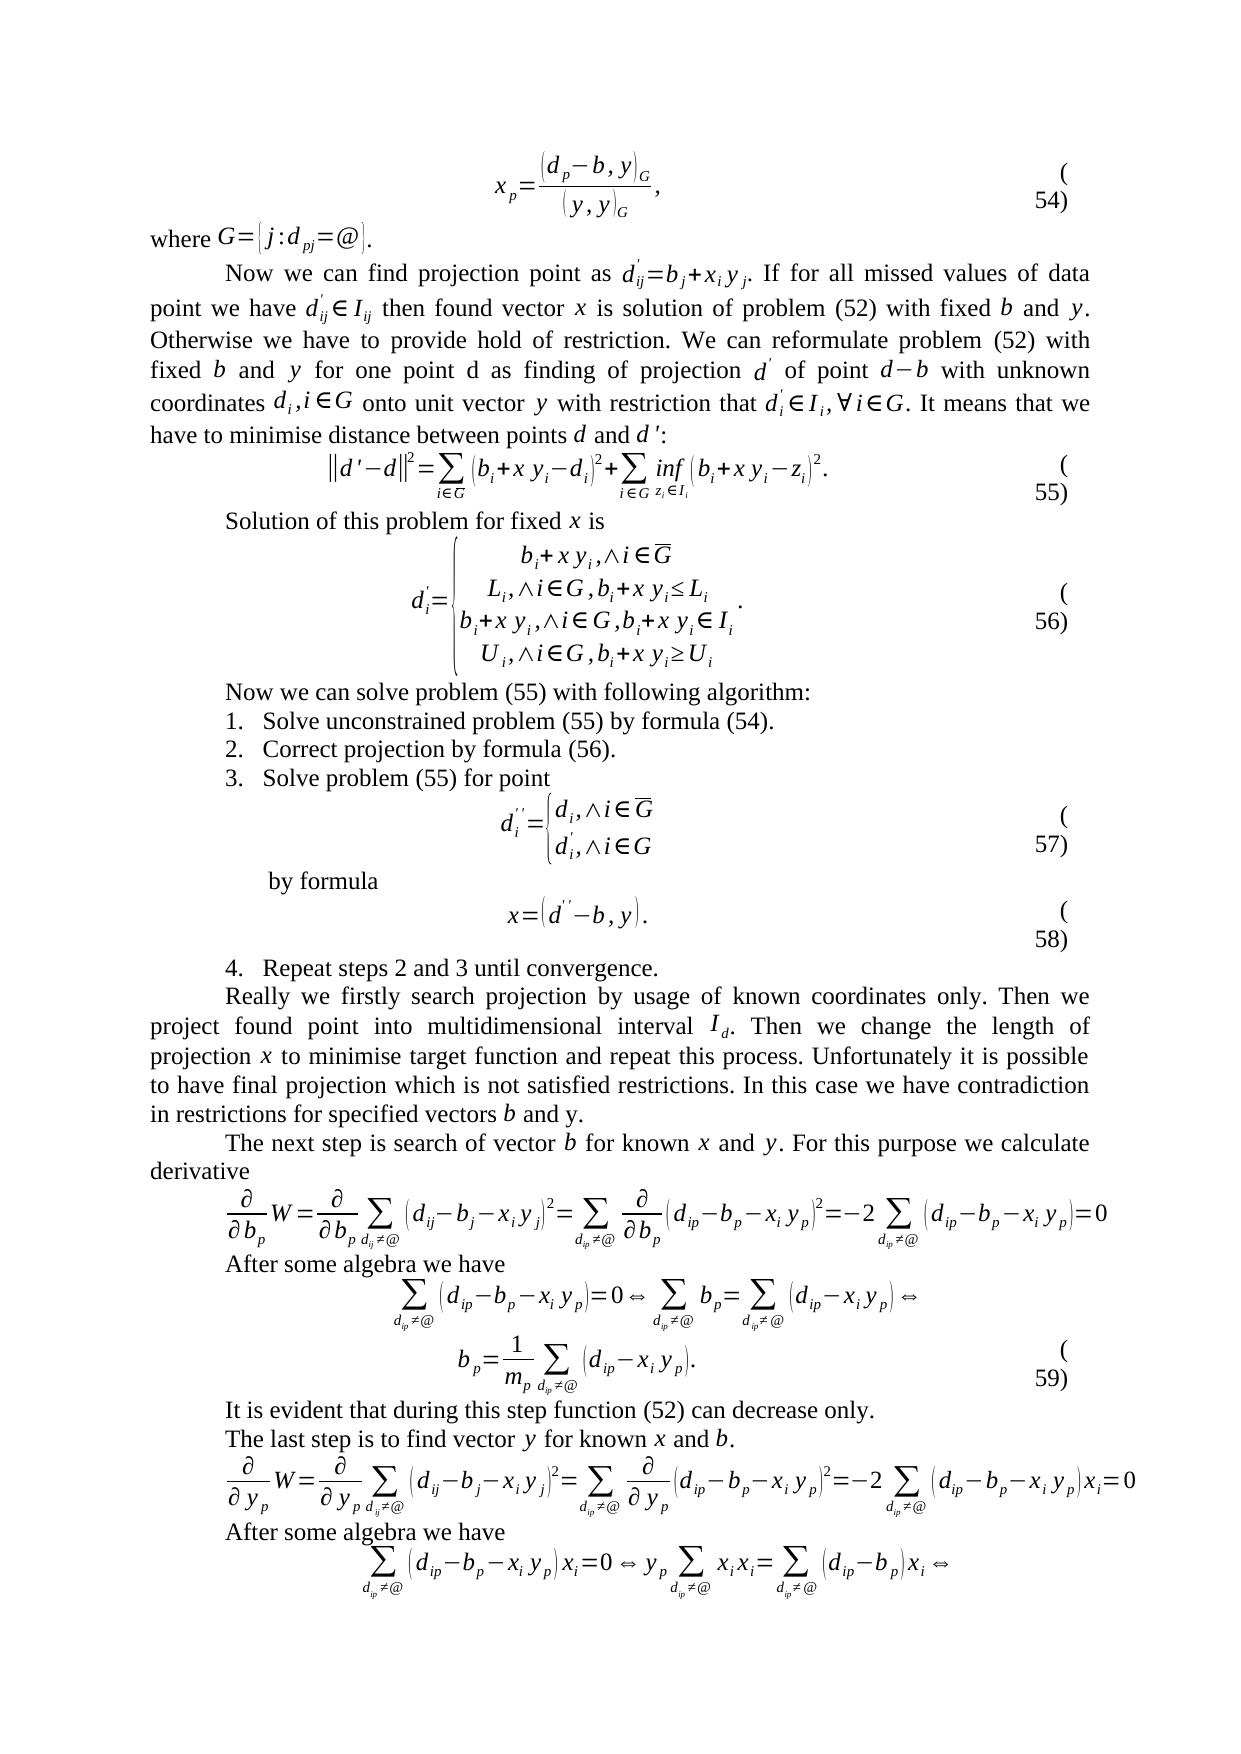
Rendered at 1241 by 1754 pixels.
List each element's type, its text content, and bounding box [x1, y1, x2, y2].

text After some algebra we have [150, 1517, 1090, 1545]
table_header (54) [1016, 150, 1079, 221]
table_header [139, 895, 1016, 953]
text Now we can solve problem (55) with following algorithm: [150, 677, 1090, 706]
text The next step is search of vector for known and . For this purpose we calculate derivative [150, 1128, 1090, 1185]
list Repeat steps 2 and 3 until convergence. [225, 953, 1090, 981]
list Solve unconstrained problem (55) by formula (54). [225, 706, 1090, 734]
table_header [139, 150, 1016, 221]
table_header [139, 449, 1016, 506]
table_header [139, 792, 1016, 866]
text The last step is to find vector for known and . [150, 1424, 1090, 1453]
text where . [150, 221, 1090, 255]
text by formula [268, 866, 1090, 895]
table_header (57) [1016, 792, 1079, 866]
list Solve problem (55) for point [225, 763, 1090, 792]
text Solution of this problem for fixed is [150, 506, 1090, 535]
table_header [139, 535, 1016, 677]
table_header (55) [1016, 449, 1079, 506]
text After some algebra we have [150, 1249, 1090, 1278]
text Now we can find projection point as . If for all missed values of data point we have then found vector is solution of problem (52) with fixed and . Otherwise we have to provide hold of restriction. We can reformulate problem (52) with fixed and for one point d as finding of projection of point with unknown coordinates onto unit vector with restriction that . It means that we have to minimise distance between points and : [150, 255, 1090, 449]
text It is evident that during this step function (52) can decrease only. [150, 1395, 1090, 1424]
table_header (56) [1016, 535, 1079, 677]
table_header (58) [1016, 895, 1079, 953]
table_header [139, 1331, 1016, 1395]
list Correct projection by formula (56). [225, 734, 1090, 763]
table_header (59) [1016, 1331, 1079, 1395]
text Really we firstly search projection by usage of known coordinates only. Then we project found point into multidimensional interval . Then we change the length of projection to minimise target function and repeat this process. Unfortunately it is possible to have final projection which is not satisfied restrictions. In this case we have contradiction in restrictions for specified vectors and y. [150, 981, 1090, 1128]
